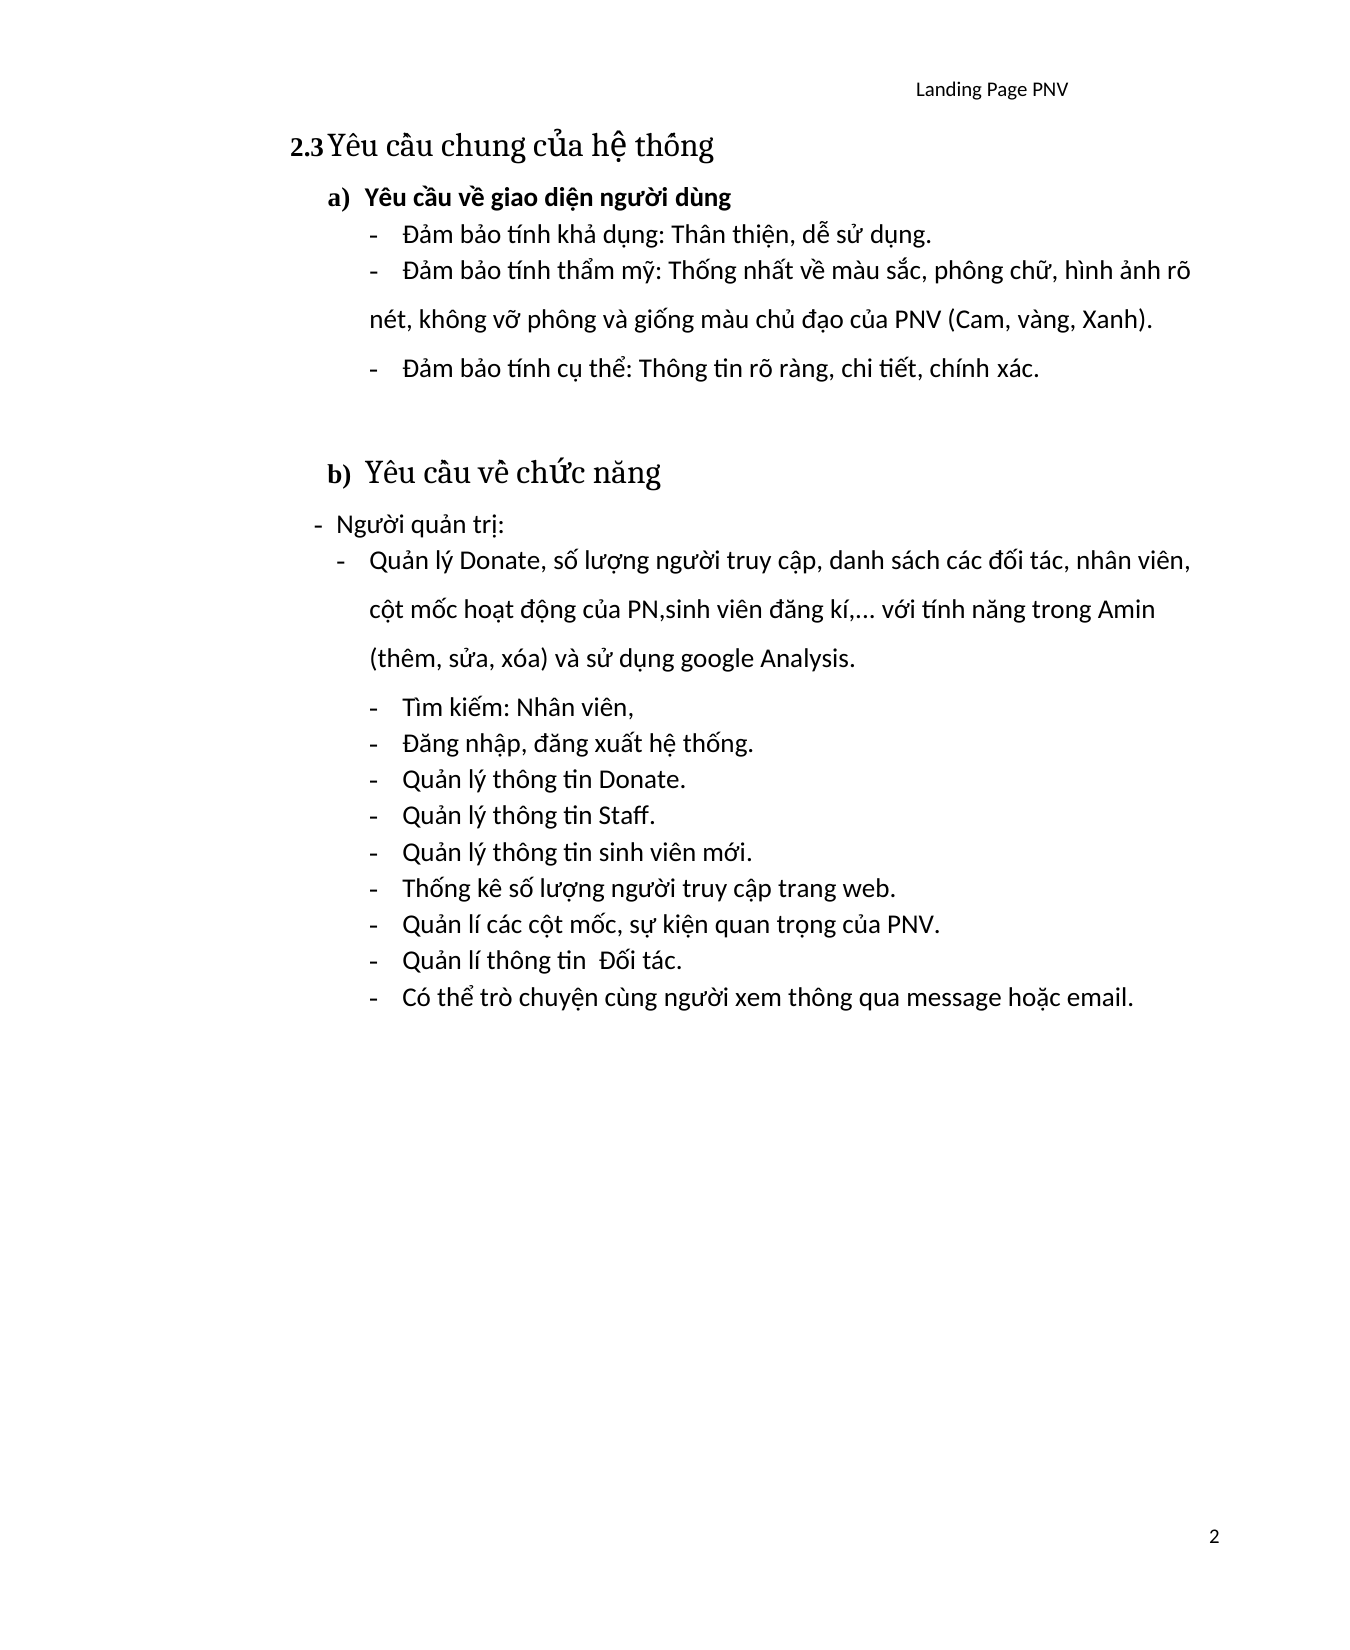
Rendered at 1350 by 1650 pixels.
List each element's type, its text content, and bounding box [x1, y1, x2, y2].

list Yêu cầu về giao diện người dùng [327, 181, 1244, 213]
list Quản lý thông tin Donate. [369, 762, 1244, 795]
list Quản lý thông tin Staff. [369, 798, 1244, 831]
list Quản lý thông tin sinh viên mới. [369, 835, 1244, 868]
list Đảm bảo tính thẩm mỹ: Thống nhất về màu sắc, phông chữ, hình ảnh rõ nét, không vỡ phông và giống màu chủ đạo của PNV (Cam, vàng, Xanh). [369, 253, 1231, 335]
list Đăng nhập, đăng xuất hệ thống. [369, 726, 1244, 759]
list Quản lý Donate, số lượng người truy cập, danh sách các đối tác, nhân viên, cột mốc hoạt động của PN,sinh viên đăng kí,... với tính năng trong Amin (thêm, sửa, xóa) và sử dụng google Analysis. [336, 543, 1232, 674]
list Tìm kiếm: Nhân viên, [369, 690, 1244, 723]
list Đảm bảo tính khả dụng: Thân thiện, dễ sử dụng. [369, 217, 1244, 250]
list Người quản trị: [313, 507, 1244, 540]
subtitle Yêu cầu về chức năng [327, 453, 1244, 492]
list Quản lí các cột mốc, sự kiện quan trọng của PNV. [369, 907, 1244, 940]
list Quản lí thông tin Đối tác. [369, 943, 1244, 976]
list Có thể trò chuyện cùng người xem thông qua message hoặc email. [369, 980, 1244, 1013]
list Thống kê số lượng người truy cập trang web. [369, 871, 1244, 904]
subtitle Yêu cầu chung của hệ thống [290, 126, 1233, 164]
list Đảm bảo tính cụ thể: Thông tin rõ ràng, chi tiết, chính xác. [369, 351, 1244, 384]
